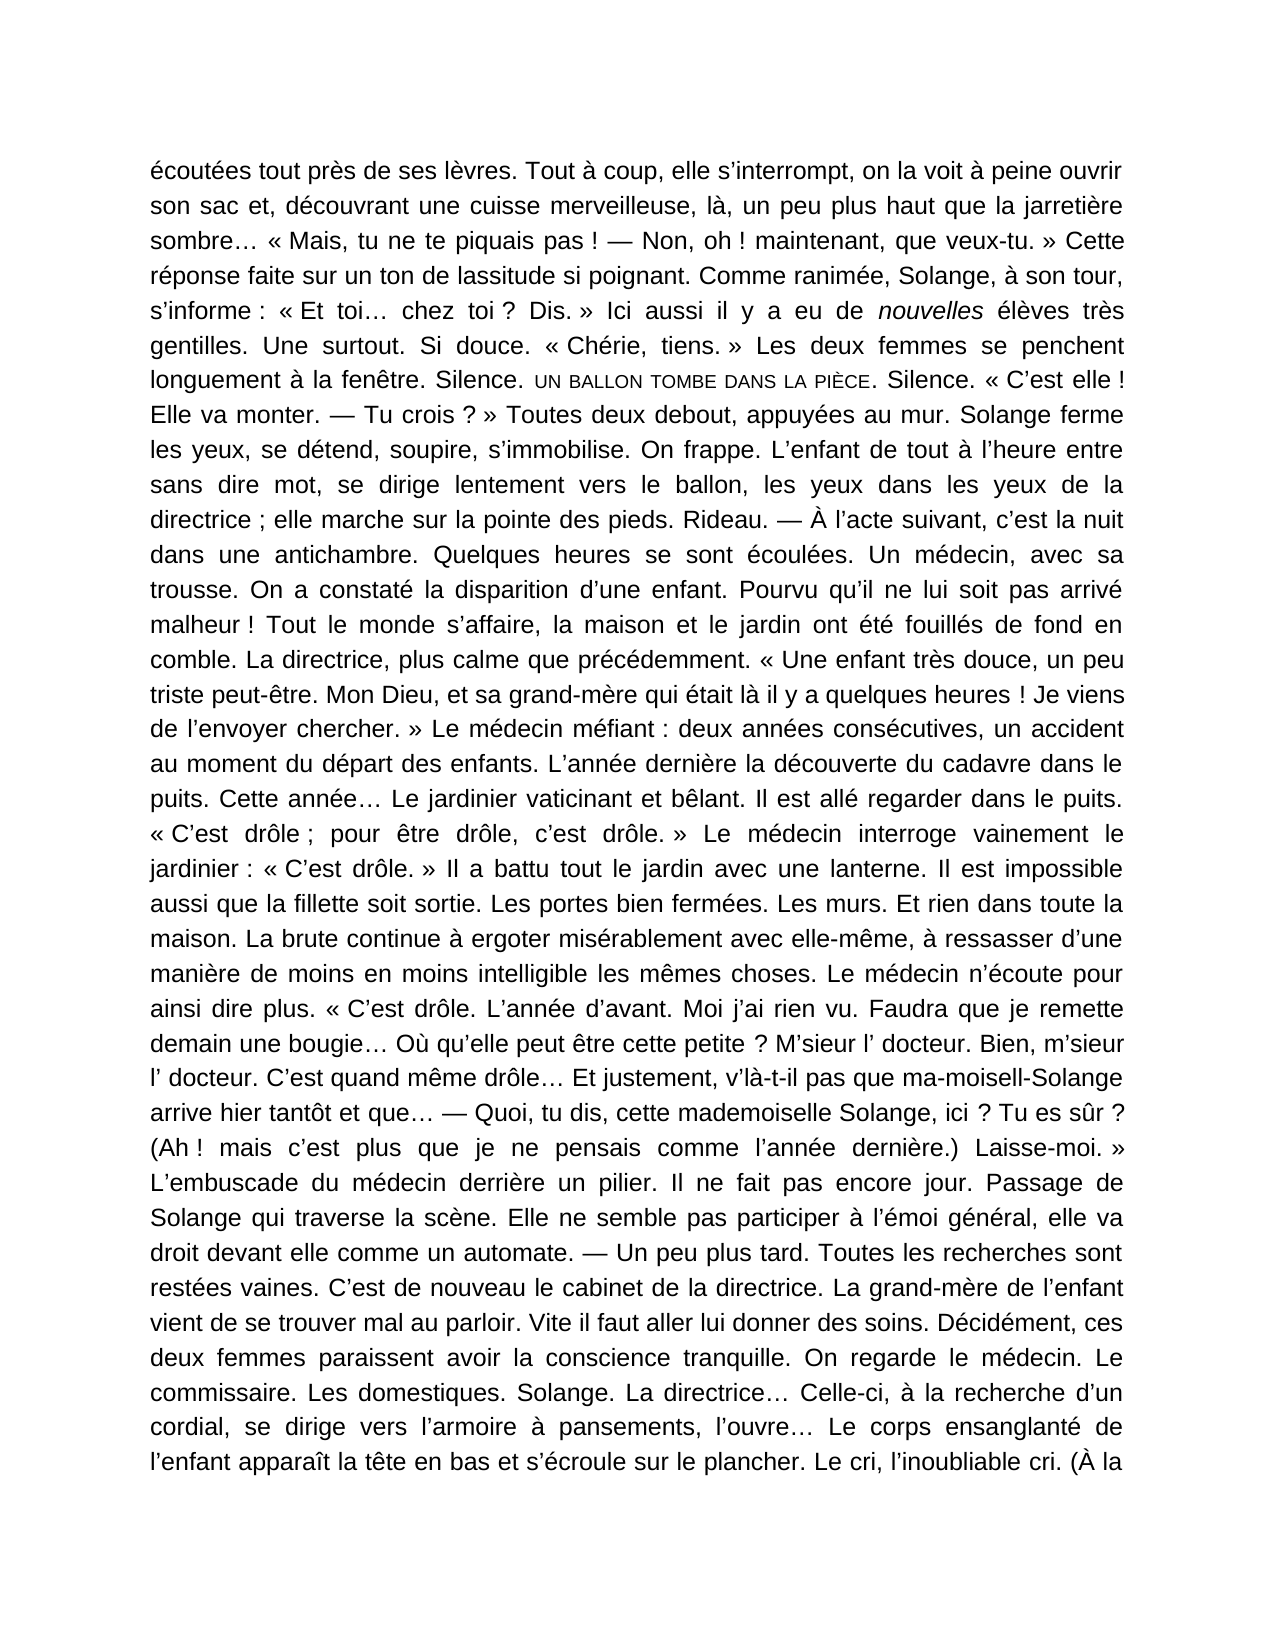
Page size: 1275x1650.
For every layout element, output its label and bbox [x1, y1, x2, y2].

text [150, 150, 1125, 1476]
